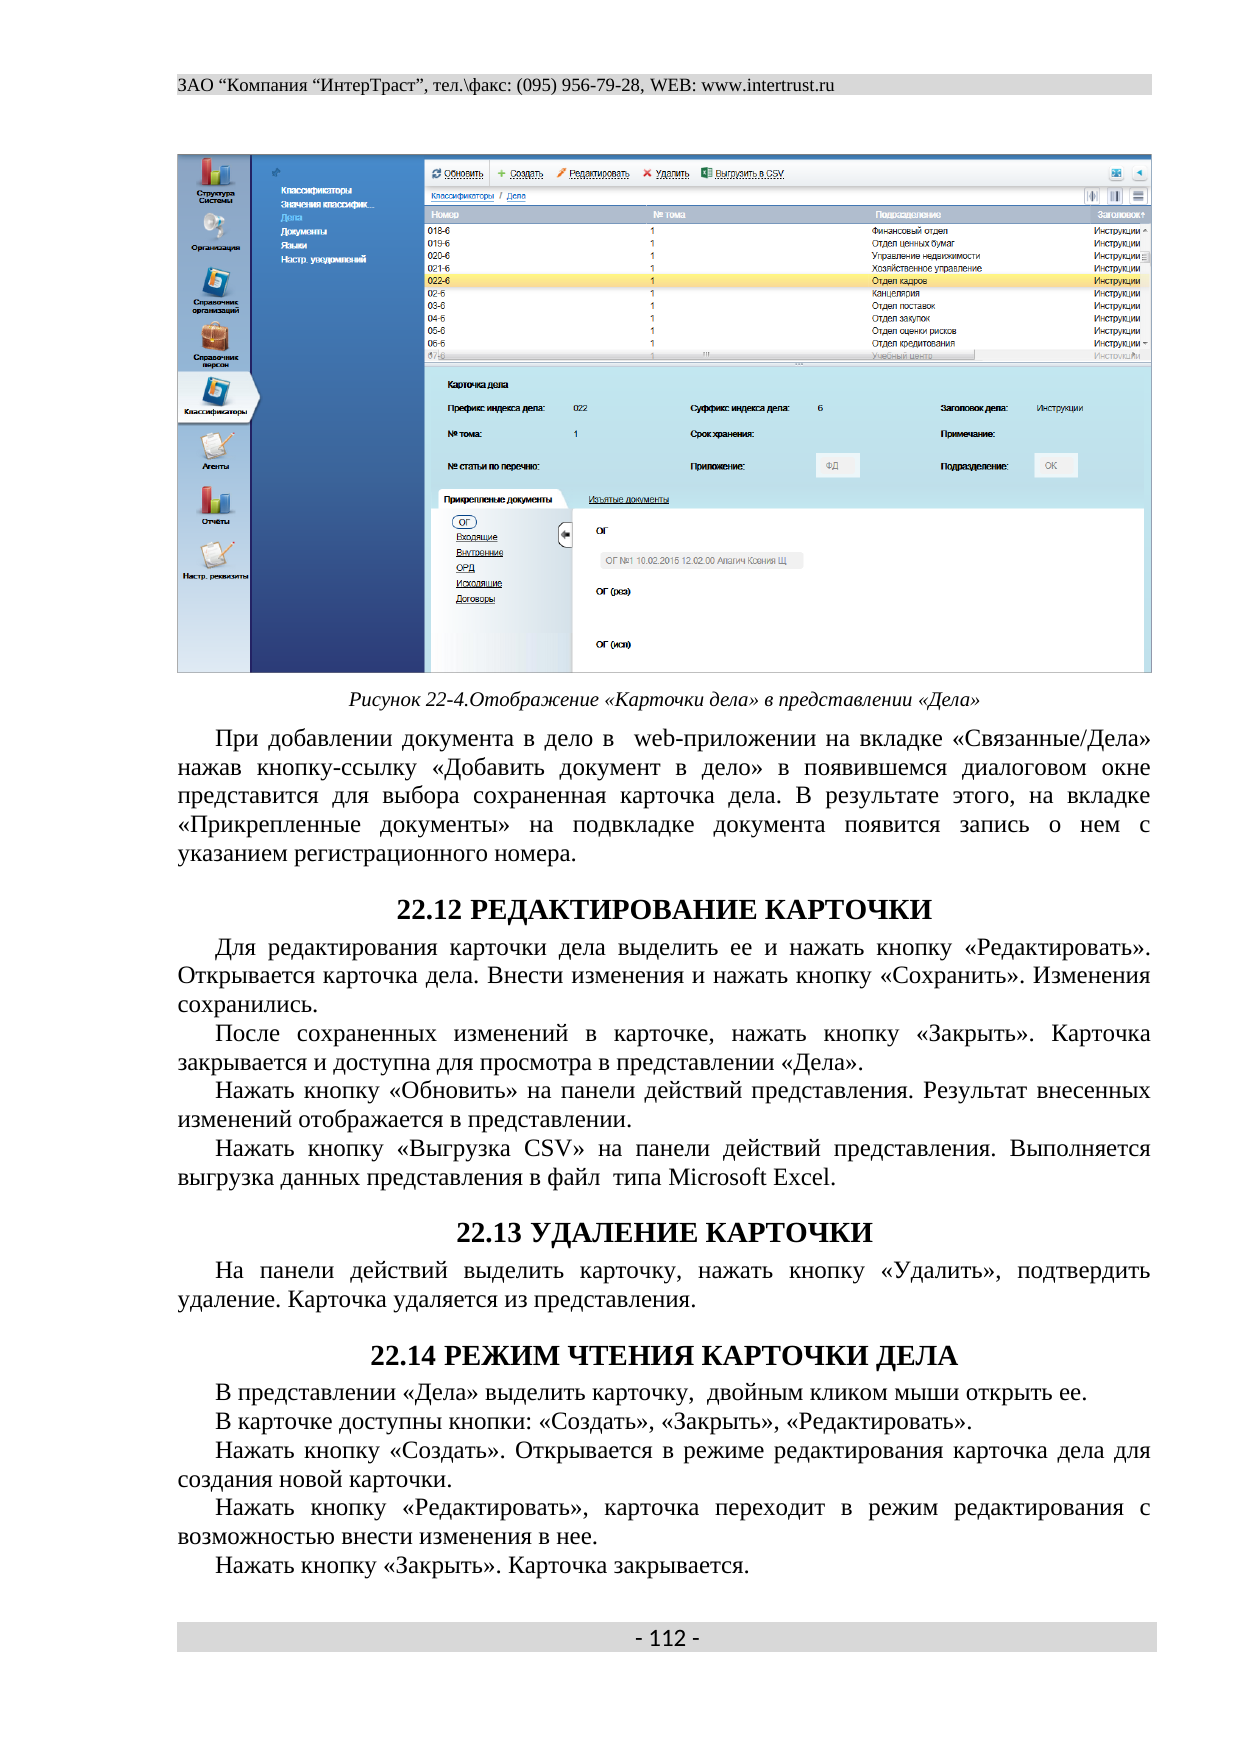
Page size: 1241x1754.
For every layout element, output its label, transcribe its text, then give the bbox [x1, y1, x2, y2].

text Рисунок 22-4.Отображение «Карточки дела» в представлении «Дела» [177, 686, 1152, 711]
subtitle Удаление карточки [177, 1215, 1152, 1249]
text В карточке доступны кнопки: «Создать», «Закрыть», «Редактировать». [177, 1406, 1152, 1435]
text После сохраненных изменений в карточке, нажать кнопку «Закрыть». Карточка закрывается и доступна для просмотра в представлении «Дела». [177, 1018, 1152, 1075]
subtitle Режим чтения карточки дела [177, 1338, 1152, 1371]
text Нажать кнопку «Создать». Открывается в режиме редактирования карточка дела для создания новой карточки. [177, 1435, 1152, 1492]
text Нажать кнопку «Редактировать», карточка переходит в режим редактирования с возможностью внести изменения в нее. [177, 1492, 1152, 1550]
text На панели действий выделить карточку, нажать кнопку «Удалить», подтвердить удаление. Карточка удаляется из представления. [177, 1255, 1152, 1313]
text Нажать кнопку «Обновить» на панели действий представления. Результат внесенных изменений отображается в представлении. [177, 1075, 1152, 1133]
subtitle Редактирование карточки [177, 892, 1152, 925]
text Нажать кнопку «Закрыть». Карточка закрывается. [177, 1550, 1152, 1579]
text В представлении «Дела» выделить карточку, двойным кликом мыши открыть ее. [177, 1377, 1152, 1406]
picture [177, 154, 1152, 673]
text При добавлении документа в дело в web-приложении на вкладке «Связанные/Дела» нажав кнопку-ссылку «Добавить документ в дело» в появившемся диалоговом окне представится для выбора сохраненная карточка дела. В результате этого, на вкладке «Прикрепленные документы» на подвкладке документа появится запись о нем с указанием регистрационного номера. [177, 723, 1152, 867]
text Для редактирования карточки дела выделить ее и нажать кнопку «Редактировать». Открывается карточка дела. Внести изменения и нажать кнопку «Сохранить». Изменения сохранились. [177, 932, 1152, 1018]
text Нажать кнопку «Выгрузка CSV» на панели действий представления. Выполняется выгрузка данных представления в файл типа Microsoft Excel. [177, 1133, 1152, 1190]
